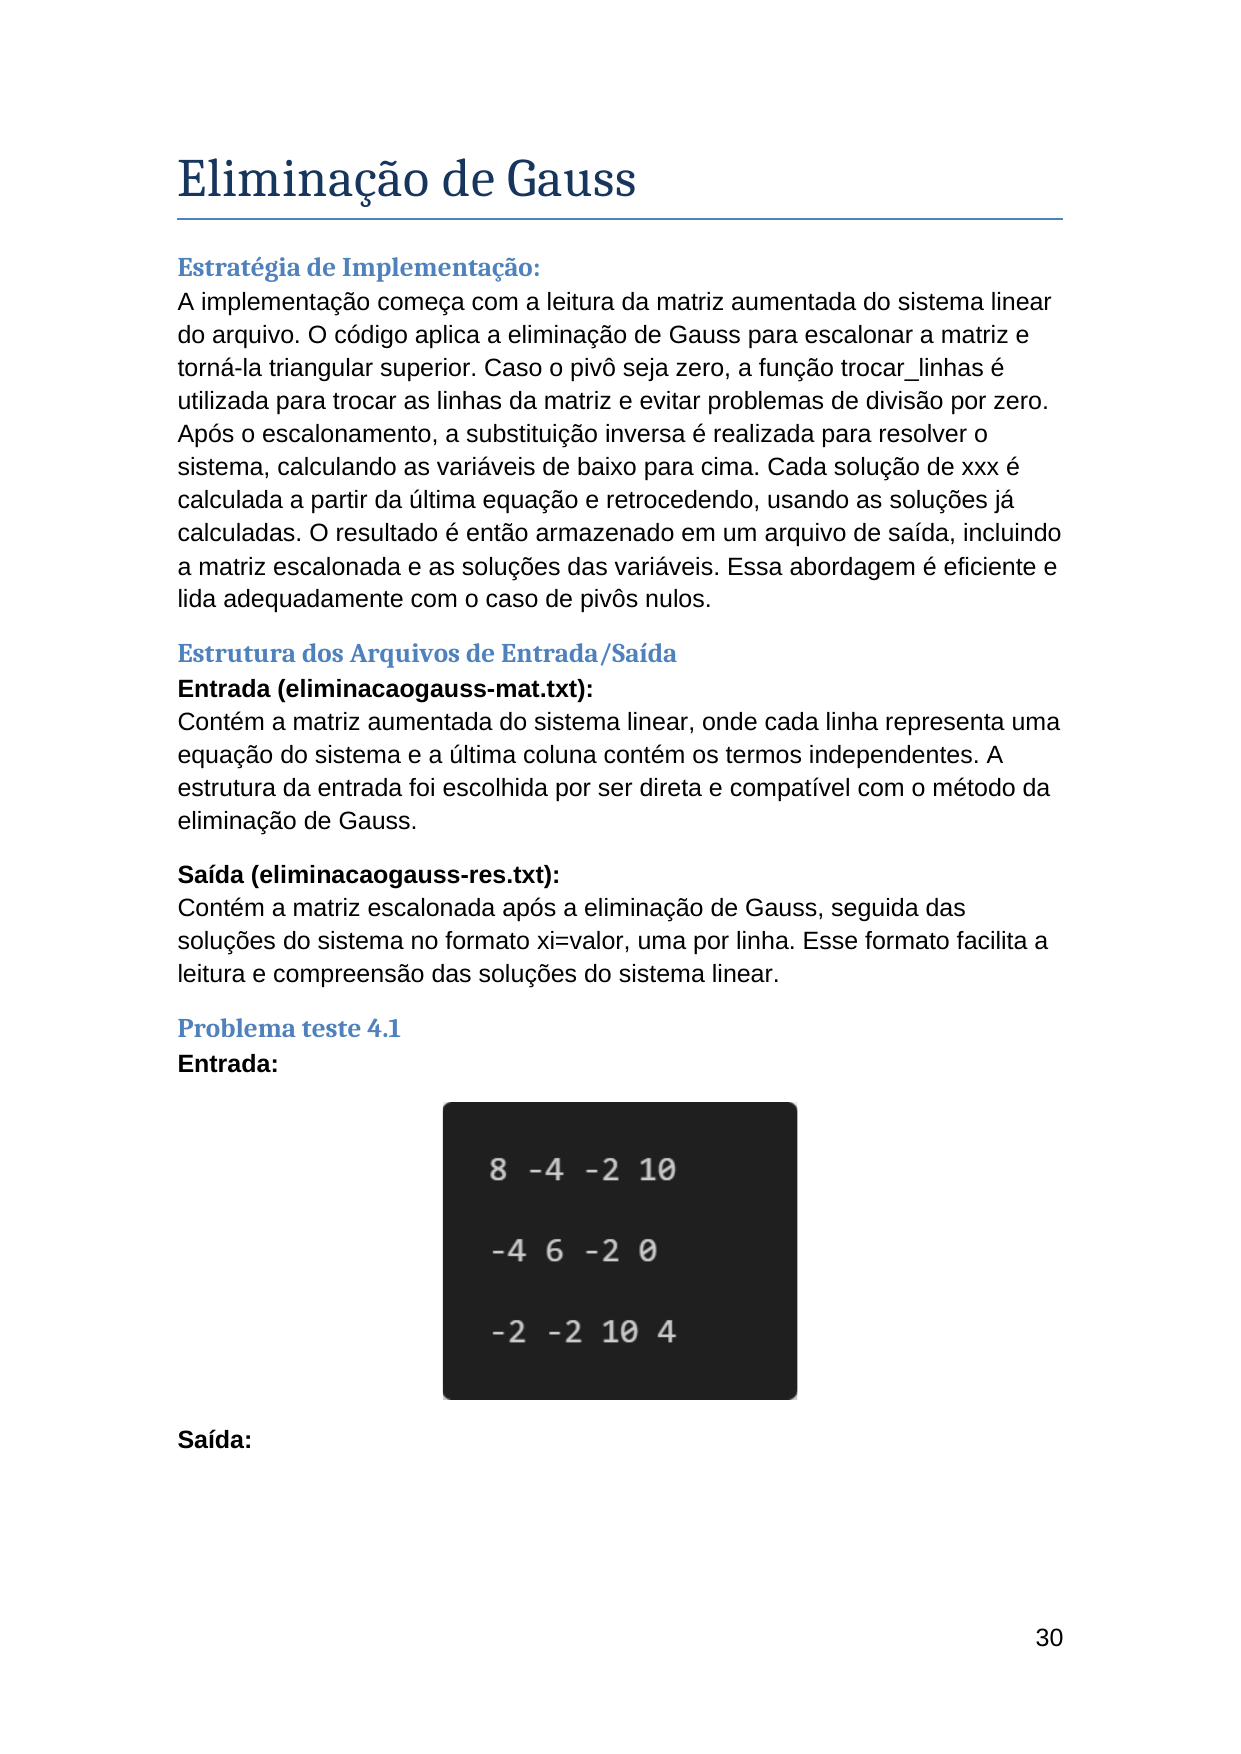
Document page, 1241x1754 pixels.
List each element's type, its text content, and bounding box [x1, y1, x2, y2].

text Saída: [177, 1424, 1063, 1453]
subtitle Estrutura dos Arquivos de Entrada/Saída [177, 638, 1063, 669]
subtitle Estratégia de Implementação: [177, 252, 1063, 283]
picture [442, 1102, 798, 1400]
text Entrada: [177, 1049, 1063, 1077]
text A implementação começa com a leitura da matriz aumentada do sistema linear do arquivo. O código aplica a eliminação de Gauss para escalonar a matriz e torná-la triangular superior. Caso o pivô seja zero, a função trocar_linhas é utilizada para trocar as linhas da matriz e evitar problemas de divisão por zero. Após o escalonamento, a substituição inversa é realizada para resolver o sistema, calculando as variáveis de baixo para cima. Cada solução de xxx é calculada a partir da última equação e retrocedendo, usando as soluções já calculadas. O resultado é então armazenado em um arquivo de saída, incluindo a matriz escalonada e as soluções das variáveis. Essa abordagem é eficiente e lida adequadamente com o caso de pivôs nulos. [177, 287, 1063, 613]
text Entrada (eliminacaogauss-mat.txt): Contém a matriz aumentada do sistema linear, onde cada linha representa uma equação do sistema e a última coluna contém os termos independentes. A estrutura da entrada foi escolhida por ser direta e compatível com o método da eliminação de Gauss. [177, 674, 1063, 835]
text Saída (eliminacaogauss-res.txt): Contém a matriz escalonada após a eliminação de Gauss, seguida das soluções do sistema no formato xi=valor, uma por linha. Esse formato facilita a leitura e compreensão das soluções do sistema linear. [177, 860, 1063, 988]
text Eliminação de Gauss [177, 148, 1063, 218]
subtitle Problema teste 4.1 [177, 1013, 1063, 1044]
